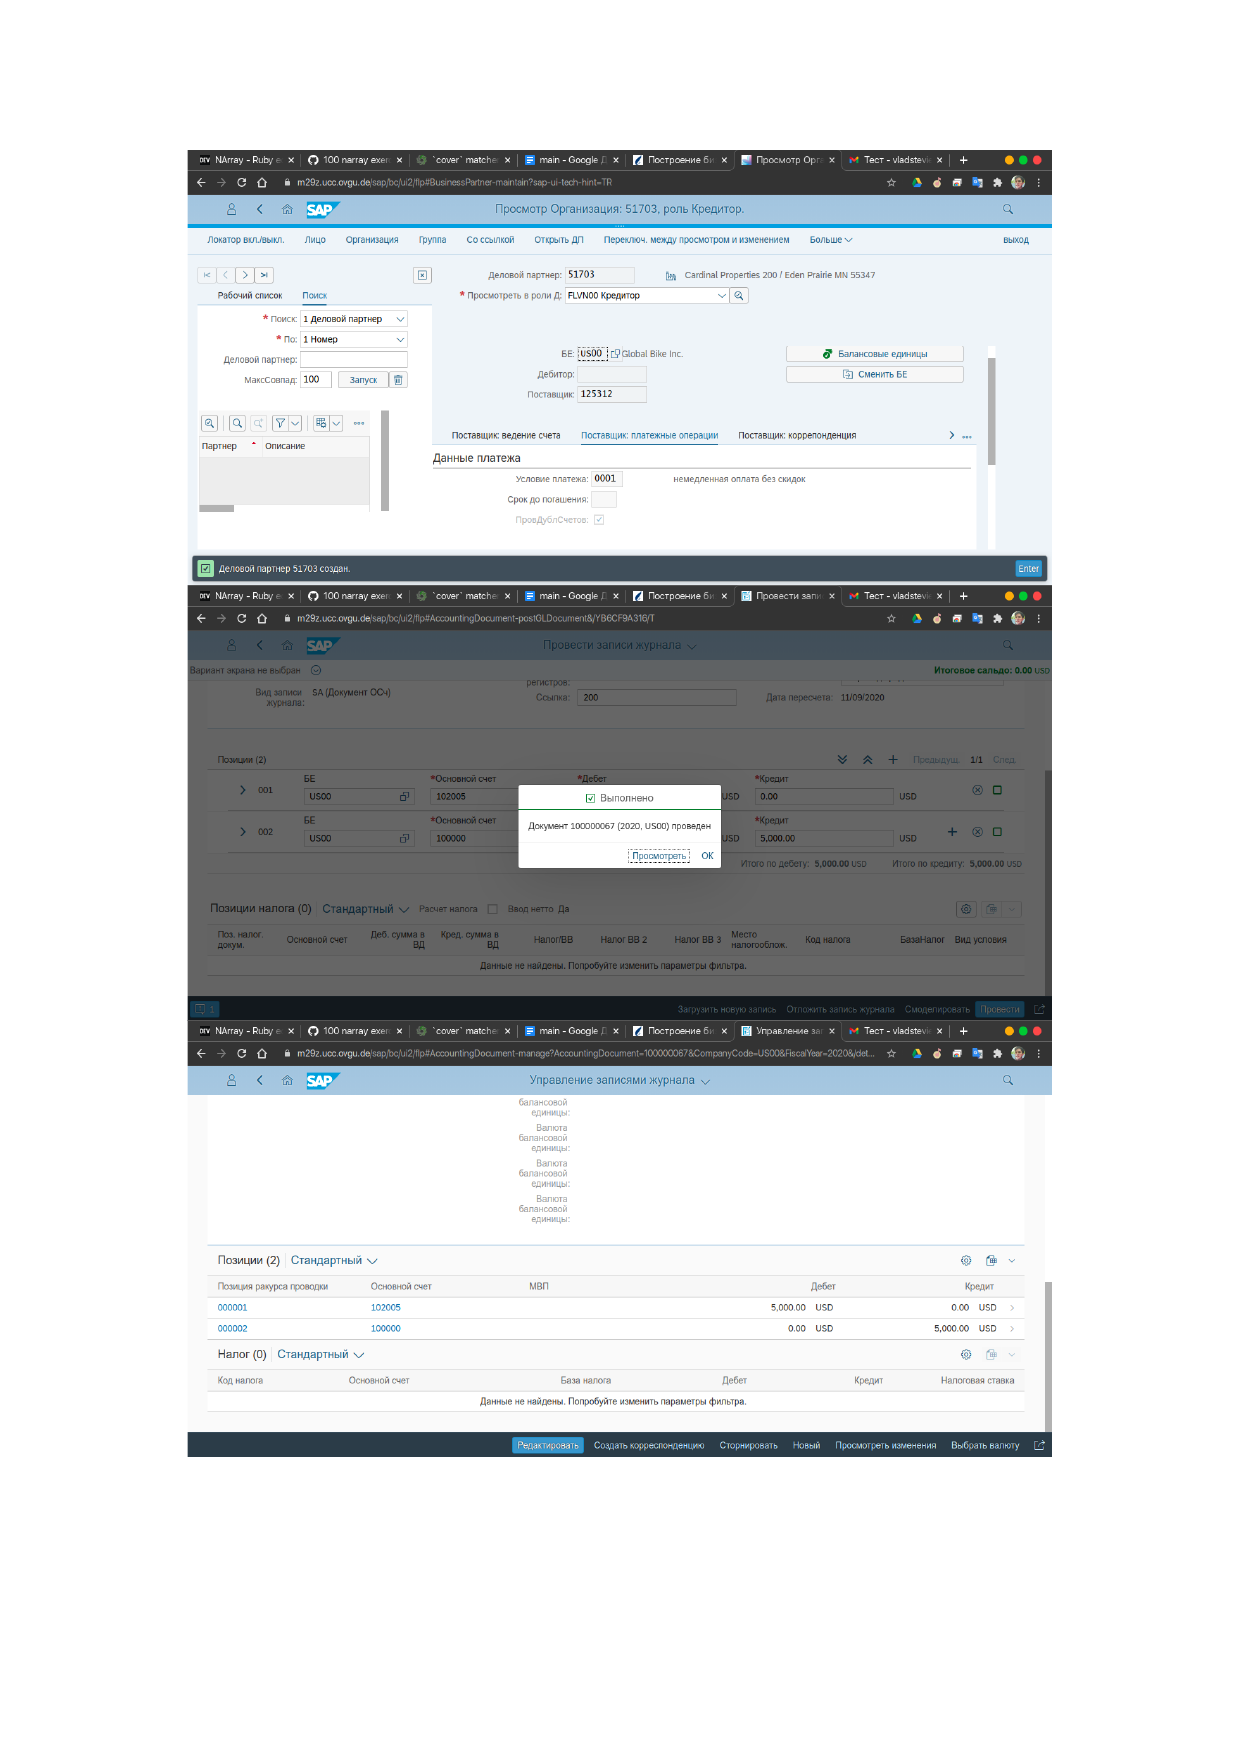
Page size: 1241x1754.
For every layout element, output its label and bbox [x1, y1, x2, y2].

picture [187, 150, 1052, 223]
picture [187, 229, 1052, 1457]
